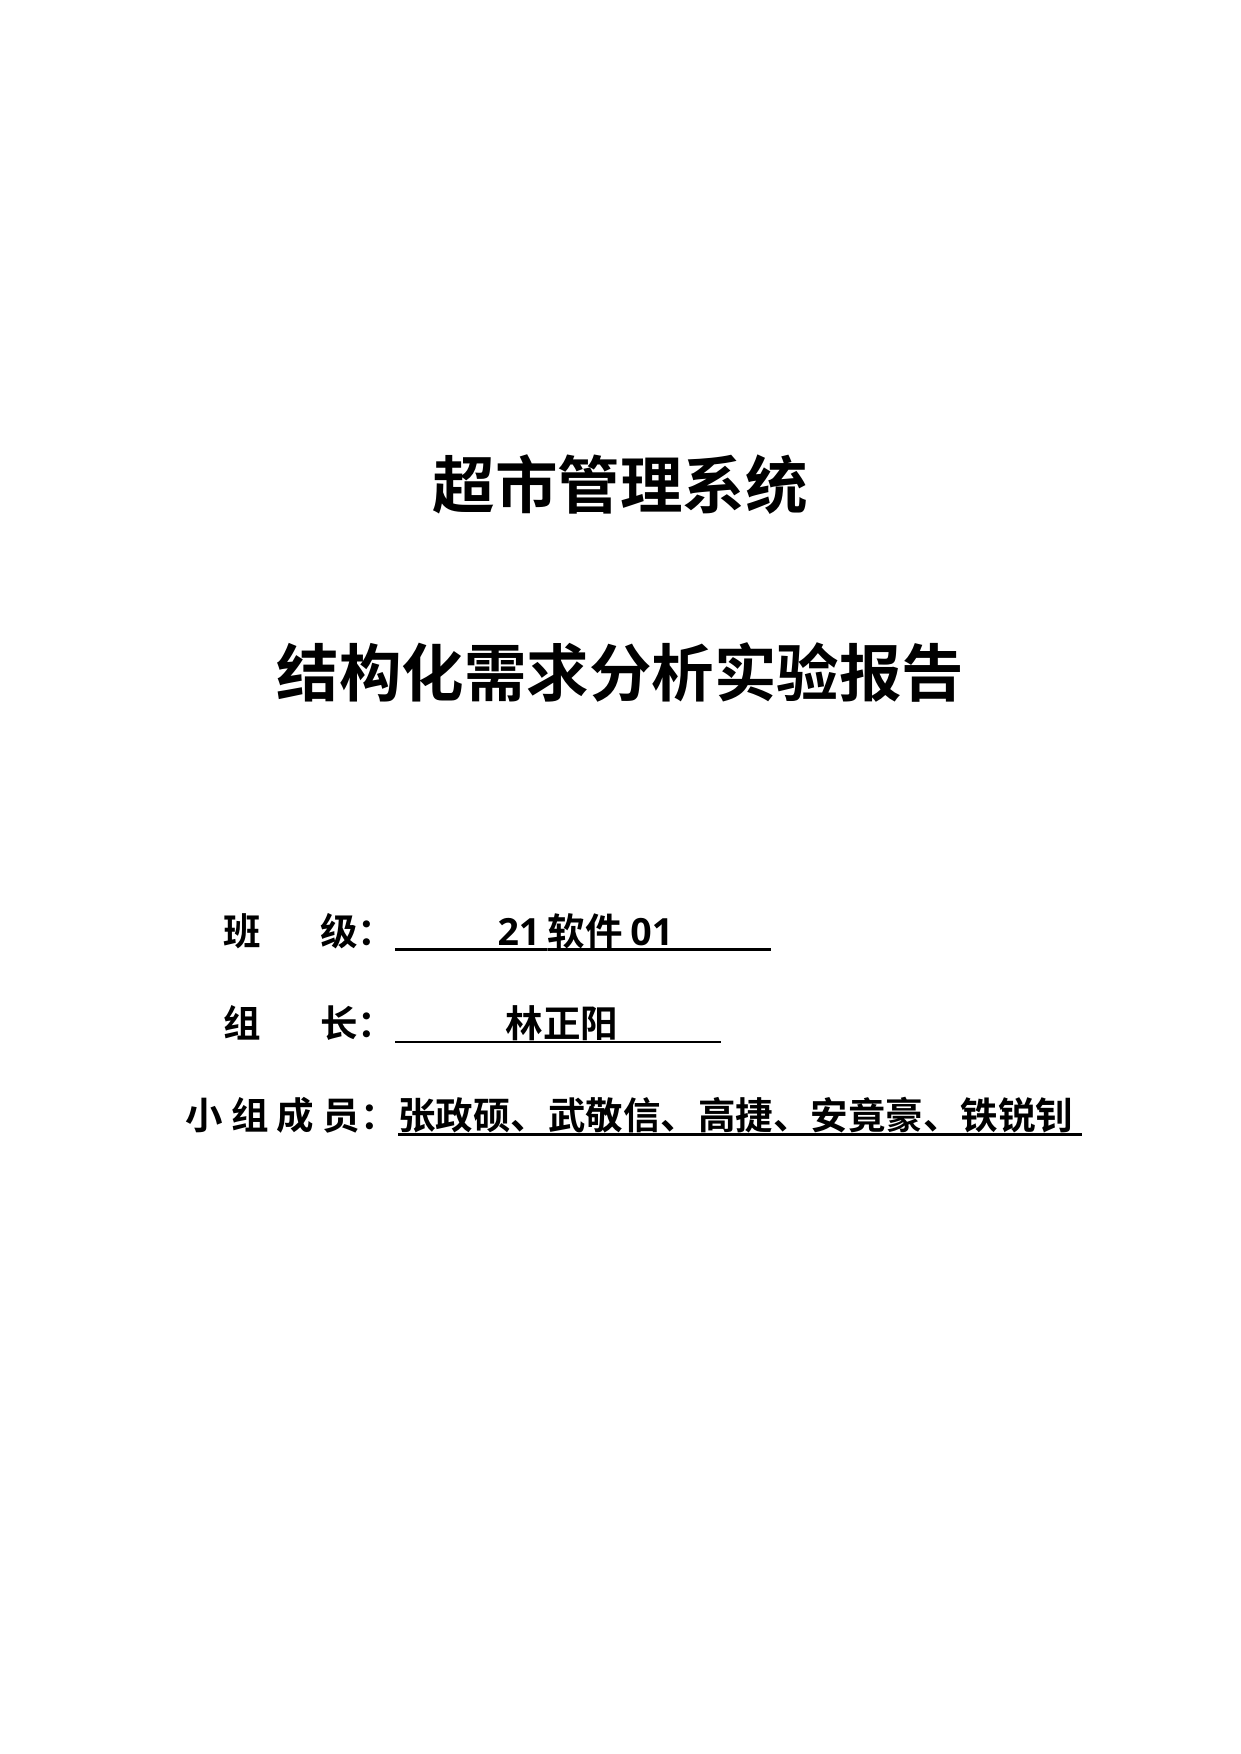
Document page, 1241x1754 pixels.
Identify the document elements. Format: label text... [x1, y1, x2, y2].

text 小 组 成 员：张政硕、武敬信、高捷、安竟豪、铁锐钊 [112, 1081, 1128, 1146]
text 班 级： 21软件01 [112, 897, 1128, 962]
text 超市管理系统 [112, 433, 1128, 530]
text 结构化需求分析实验报告 [112, 620, 1128, 718]
text 组 长： 林正阳 [112, 989, 1128, 1054]
